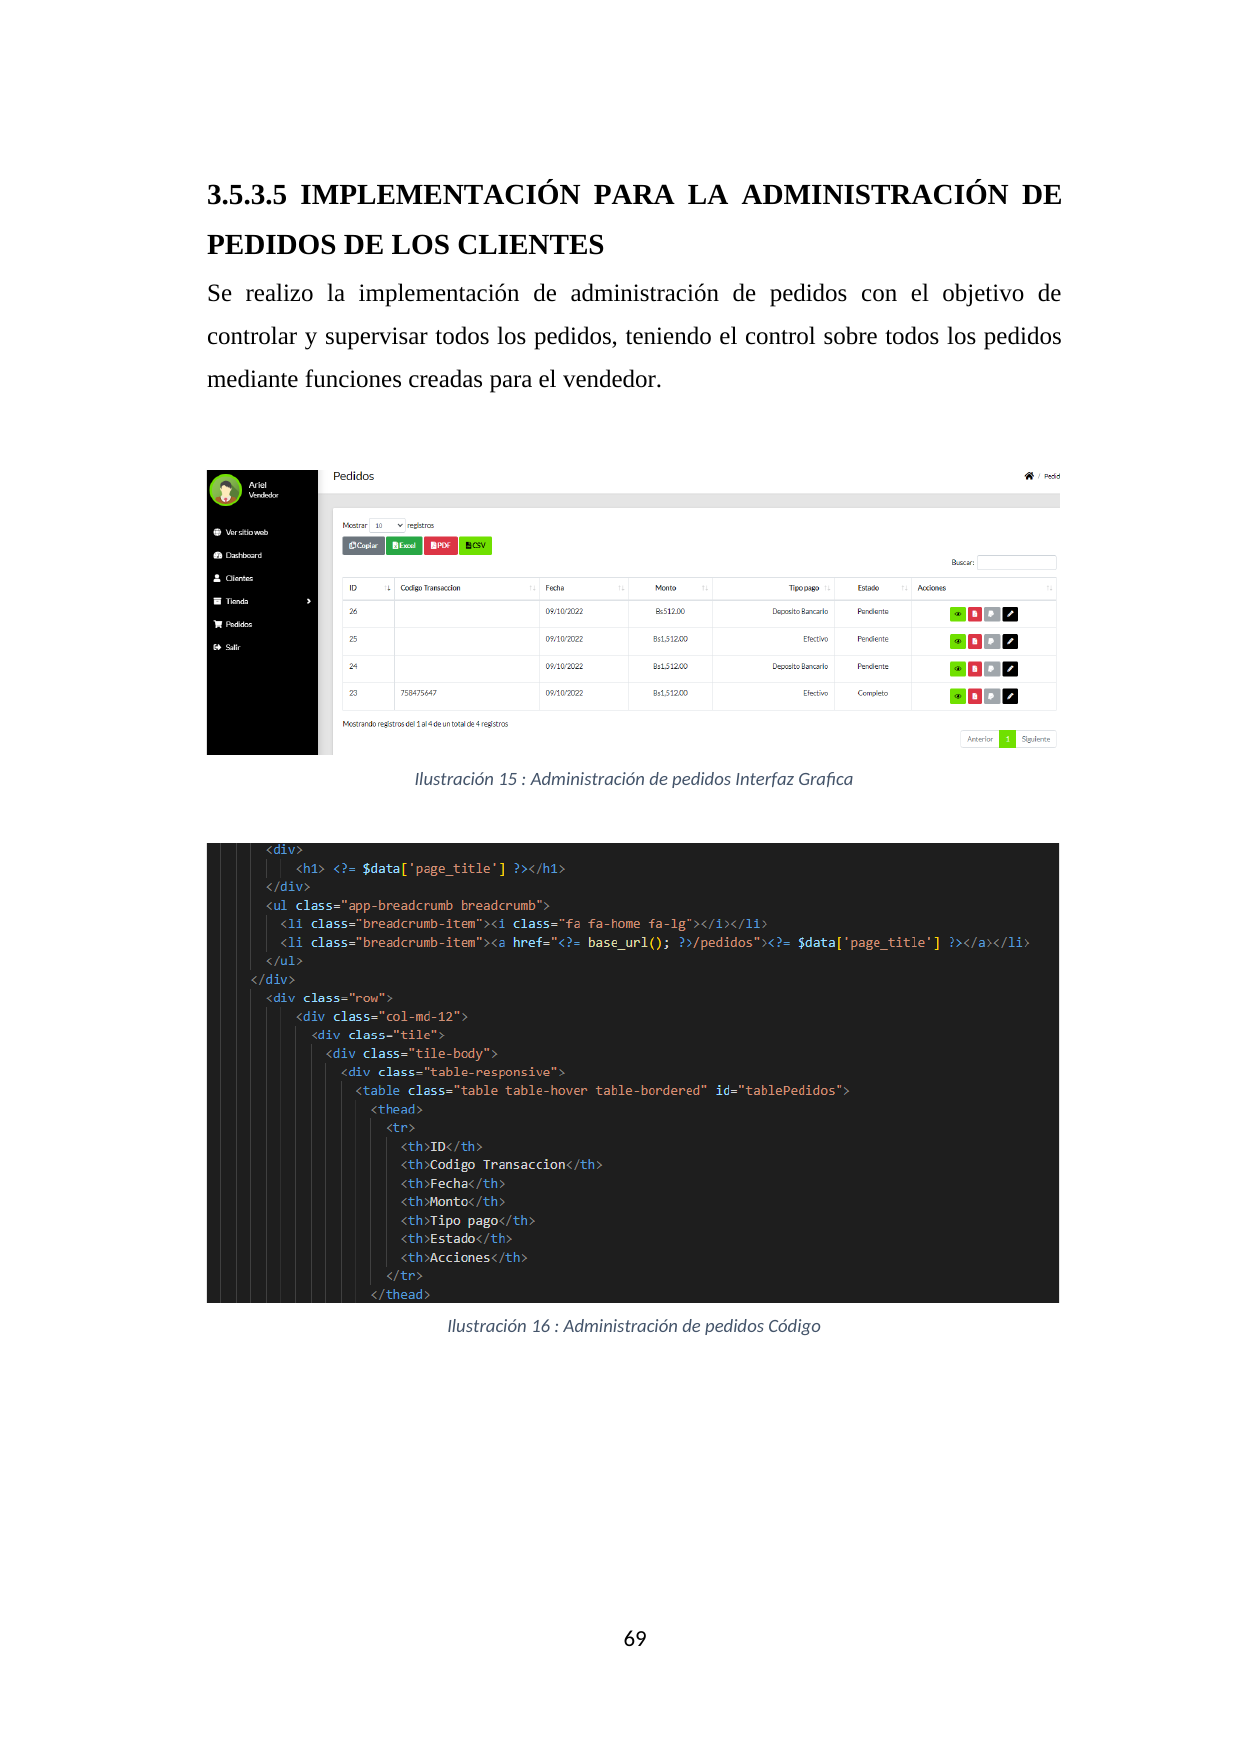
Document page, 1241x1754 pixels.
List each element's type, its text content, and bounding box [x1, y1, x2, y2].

picture [206, 843, 1060, 1303]
picture [206, 470, 1060, 755]
text Se realizo la implementación de administración de pedidos con el objetivo de controlar y supervisar todos los pedidos, teniendo el control sobre todos los pedidos mediante funciones creadas para el vendedor. [207, 278, 1063, 393]
subtitle 3.5.3.5 IMPLEMENTACIÓN PARA LA ADMINISTRACIÓN DE PEDIDOS DE LOS CLIENTES [207, 177, 1063, 261]
